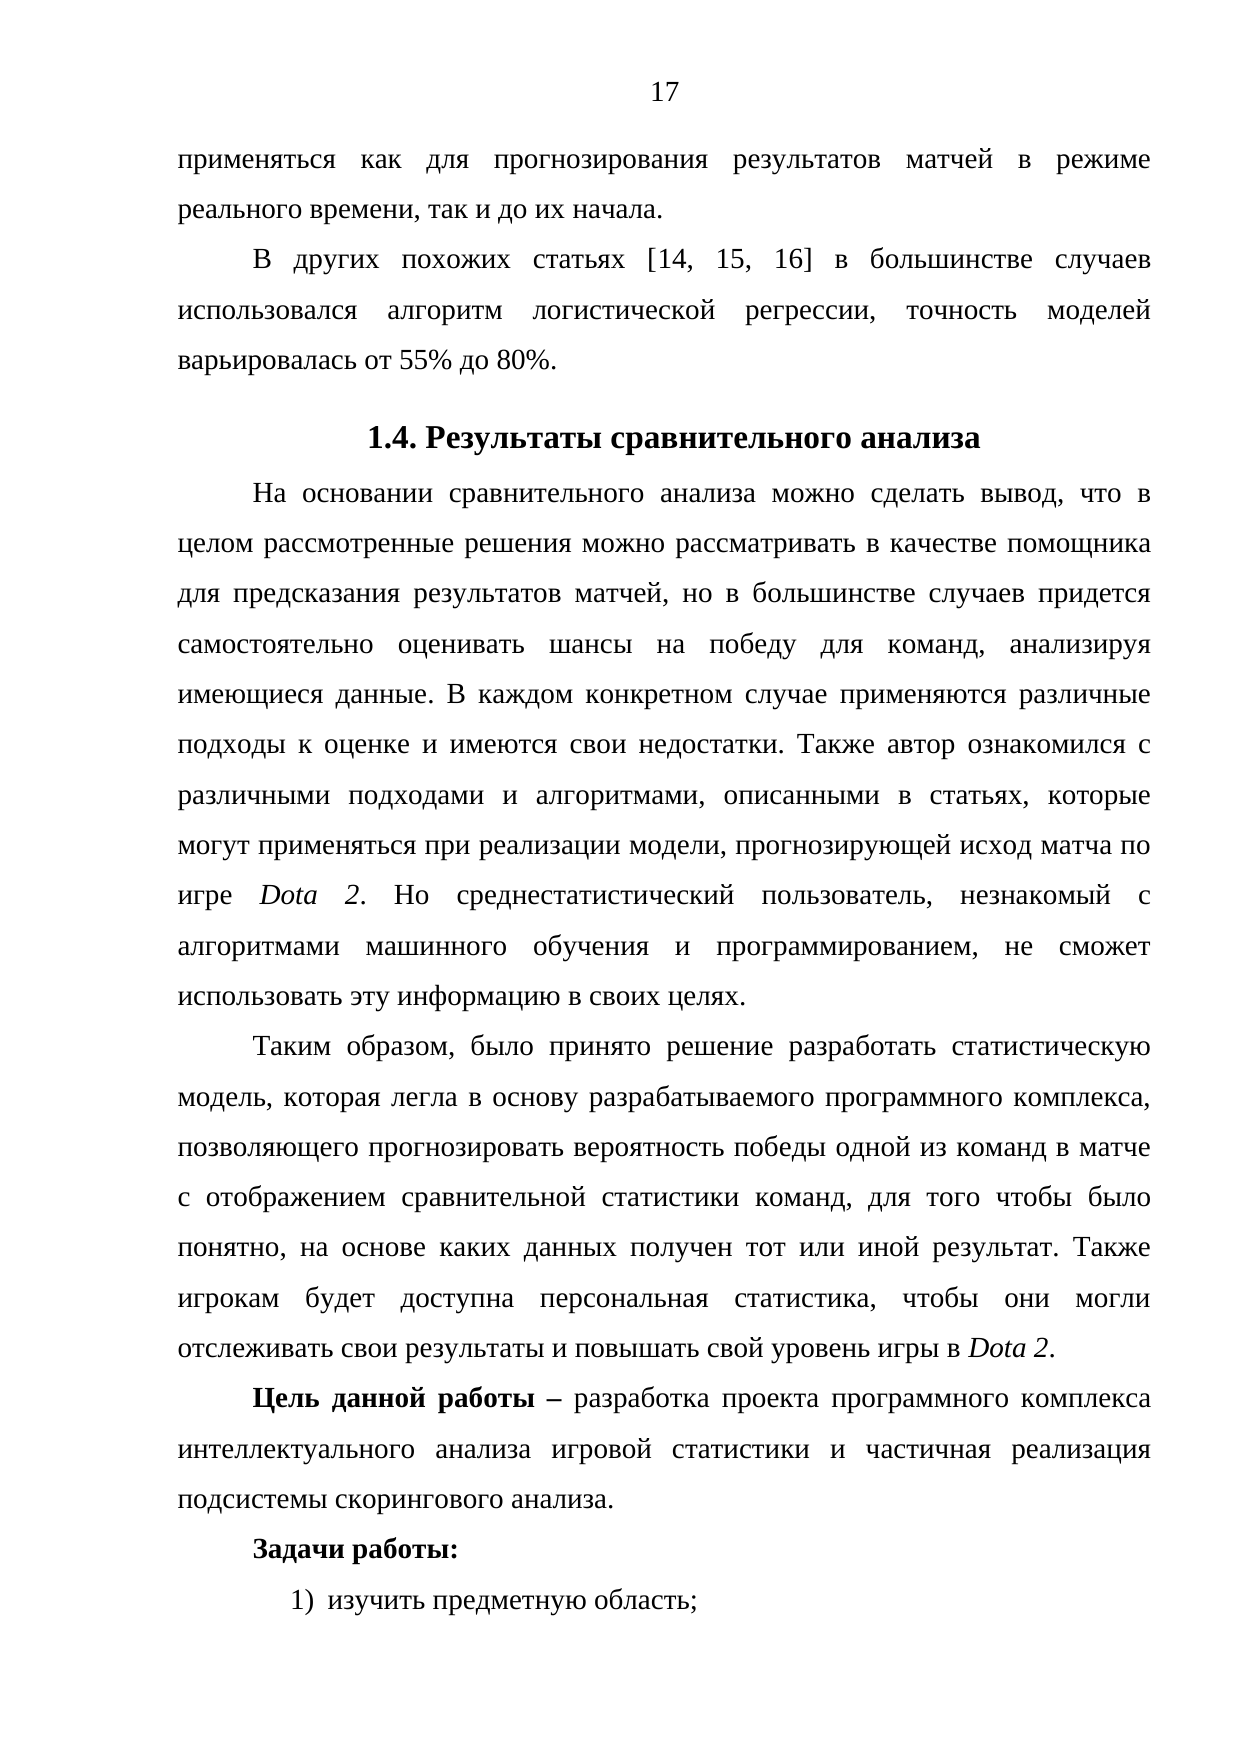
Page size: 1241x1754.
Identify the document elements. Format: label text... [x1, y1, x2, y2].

text На основании сравнительного анализа можно сделать вывод, что в целом рассмотренные решения можно рассматривать в качестве помощника для предсказания результатов матчей, но в большинстве случаев придется самостоятельно оценивать шансы на победу для команд, анализируя имеющиеся данные. В каждом конкретном случае применяются различные подходы к оценке и имеются свои недостатки. Также автор ознакомился с различными подходами и алгоритмами, описанными в статьях, которые могут применяться при реализации модели, прогнозирующей исход матча по игре Dota 2. Но среднестатистический пользователь, незнакомый с алгоритмами машинного обучения и программированием, не сможет использовать эту информацию в своих целях. [177, 475, 1152, 1012]
text Задачи работы: [177, 1531, 1152, 1565]
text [177, 141, 1152, 225]
list изучить предметную область; [290, 1582, 1152, 1615]
text Таким образом, было принято решение разработать статистическую модель, которая легла в основу разрабатываемого программного комплекса, позволяющего прогнозировать вероятность победы одной из команд в матче с отображением сравнительной статистики команд, для того чтобы было понятно, на основе каких данных получен тот или иной результат. Также игрокам будет доступна персональная статистика, чтобы они могли отслеживать свои результаты и повышать свой уровень игры в Dota 2. [177, 1028, 1152, 1364]
text В других похожих статьях [14, 15, 16] в большинстве случаев использовался алгоритм логистической регрессии, точность моделей варьировалась от 55% до 80%. [177, 241, 1152, 376]
text Цель данной работы – разработка проекта программного комплекса интеллектуального анализа игровой статистики и частичная реализация подсистемы скорингового анализа. [177, 1381, 1152, 1515]
subtitle 1.4. Результаты сравнительного анализа [196, 417, 1152, 456]
